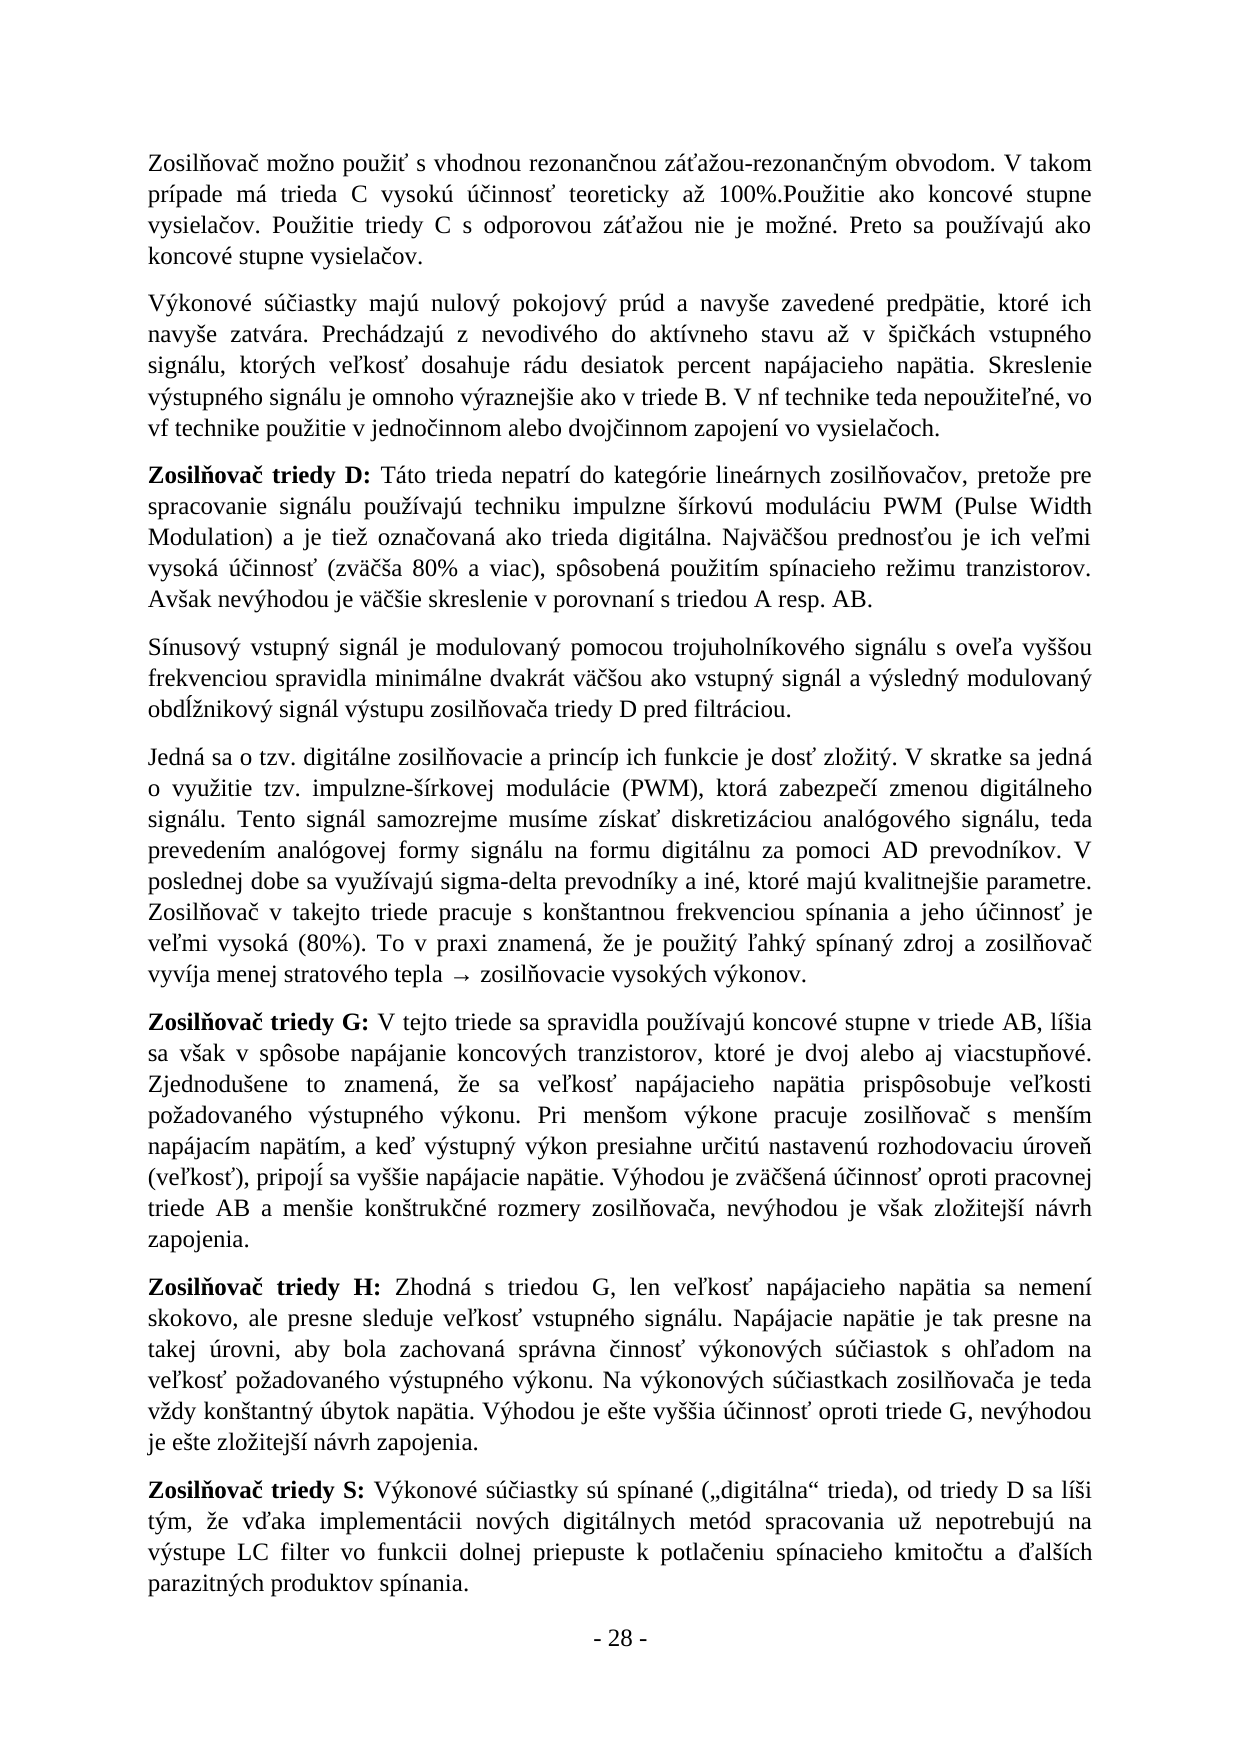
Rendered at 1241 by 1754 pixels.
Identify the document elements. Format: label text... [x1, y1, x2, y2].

text Zosilňovač triedy G: V tejto triede sa spravidla používajú koncové stupne v triede AB, líšia sa však v spôsobe napájanie koncových tranzistorov, ktoré je dvoj alebo aj viacstupňové. Zjednodušene to znamená, že sa veľkosť napájacieho napätia prispôsobuje veľkosti požadovaného výstupného výkonu. Pri menšom výkone pracuje zosilňovač s menším napájacím napätím, a keď výstupný výkon presiahne určitú nastavenú rozhodovaciu úroveň (veľkosť), pripojí́ sa vyššie napájacie napätie. Výhodou je zväčšená účinnosť oproti pracovnej triede AB a menšie konštrukčné rozmery zosilňovača, nevýhodou je však zložitejší návrh zapojenia. [148, 1007, 1093, 1253]
text Výkonové súčiastky majú nulový pokojový prúd a navyše zavedené predpätie, ktoré ich navyše zatvára. Prechádzajú z nevodivého do aktívneho stavu až v špičkách vstupného signálu, ktorých veľkosť dosahuje rádu desiatok percent napájacieho napätia. Skreslenie výstupného signálu je omnoho výraznejšie ako v triede B. V nf technike teda nepoužiteľné, vo vf technike použitie v jednočinnom alebo dvojčinnom zapojení vo vysielačoch. [148, 288, 1093, 441]
text Jedná sa o tzv. digitálne zosilňovacie a princíp ich funkcie je dosť zložitý. V skratke sa jedná o využitie tzv. impulzne-šírkovej modulácie (PWM), ktorá zabezpečí zmenou digitálneho signálu. Tento signál samozrejme musíme získať diskretizáciou analógového signálu, teda prevedením analógovej formy signálu na formu digitálnu za pomoci AD prevodníkov. V poslednej dobe sa využívajú sigma-delta prevodníky a iné, ktoré majú kvalitnejšie parametre. Zosilňovač v takejto triede pracuje s konštantnou frekvenciou spínania a jeho účinnosť je veľmi vysoká (80%). To v praxi znamená, že je použitý ľahký spínaný zdroj a zosilňovač vyvíja menej stratového tepla → zosilňovacie vysokých výkonov. [148, 742, 1093, 988]
text Zosilňovač triedy D: Táto trieda nepatrí do kategórie lineárnych zosilňovačov, pretože pre spracovanie signálu používajú techniku impulzne šírkovú moduláciu PWM (Pulse Width Modulation) a je tiež označovaná ako trieda digitálna. Najväčšou prednosťou je ich veľmi vysoká účinnosť (zväčša 80% a viac), spôsobená použitím spínacieho režimu tranzistorov. Avšak nevýhodou je väčšie skreslenie v porovnaní s triedou A resp. AB. [148, 460, 1093, 613]
text Sínusový vstupný signál je modulovaný pomocou trojuholníkového signálu s oveľa vyššou frekvenciou spravidla minimálne dvakrát väčšou ako vstupný signál a výsledný modulovaný obdĺžnikový signál výstupu zosilňovača triedy D pred filtráciou. [148, 632, 1093, 723]
text Zosilňovač možno použiť s vhodnou rezonančnou záťažou-rezonančným obvodom. V takom prípade má trieda C vysokú účinnosť teoreticky až 100%.Použitie ako koncové stupne vysielačov. Použitie triedy C s odporovou záťažou nie je možné. Preto sa používajú ako koncové stupne vysielačov. [148, 148, 1093, 269]
text Zosilňovač triedy S: Výkonové súčiastky sú spínané („digitálna“ trieda), od triedy D sa líši tým, že vďaka implementácii nových digitálnych metód spracovania už nepotrebujú na výstupe LC filter vo funkcii dolnej priepuste k potlačeniu spínacieho kmitočtu a ďalších parazitných produktov spínania. [148, 1475, 1093, 1597]
text Zosilňovač triedy H: Zhodná s triedou G, len veľkosť napájacieho napätia sa nemení skokovo, ale presne sleduje veľkosť vstupného signálu. Napájacie napätie je tak presne na takej úrovni, aby bola zachovaná správna činnosť výkonových súčiastok s ohľadom na veľkosť požadovaného výstupného výkonu. Na výkonových súčiastkach zosilňovača je teda vždy konštantný úbytok napätia. Výhodou je ešte vyššia účinnosť oproti triede G, nevýhodou je ešte zložitejší návrh zapojenia. [148, 1272, 1093, 1456]
